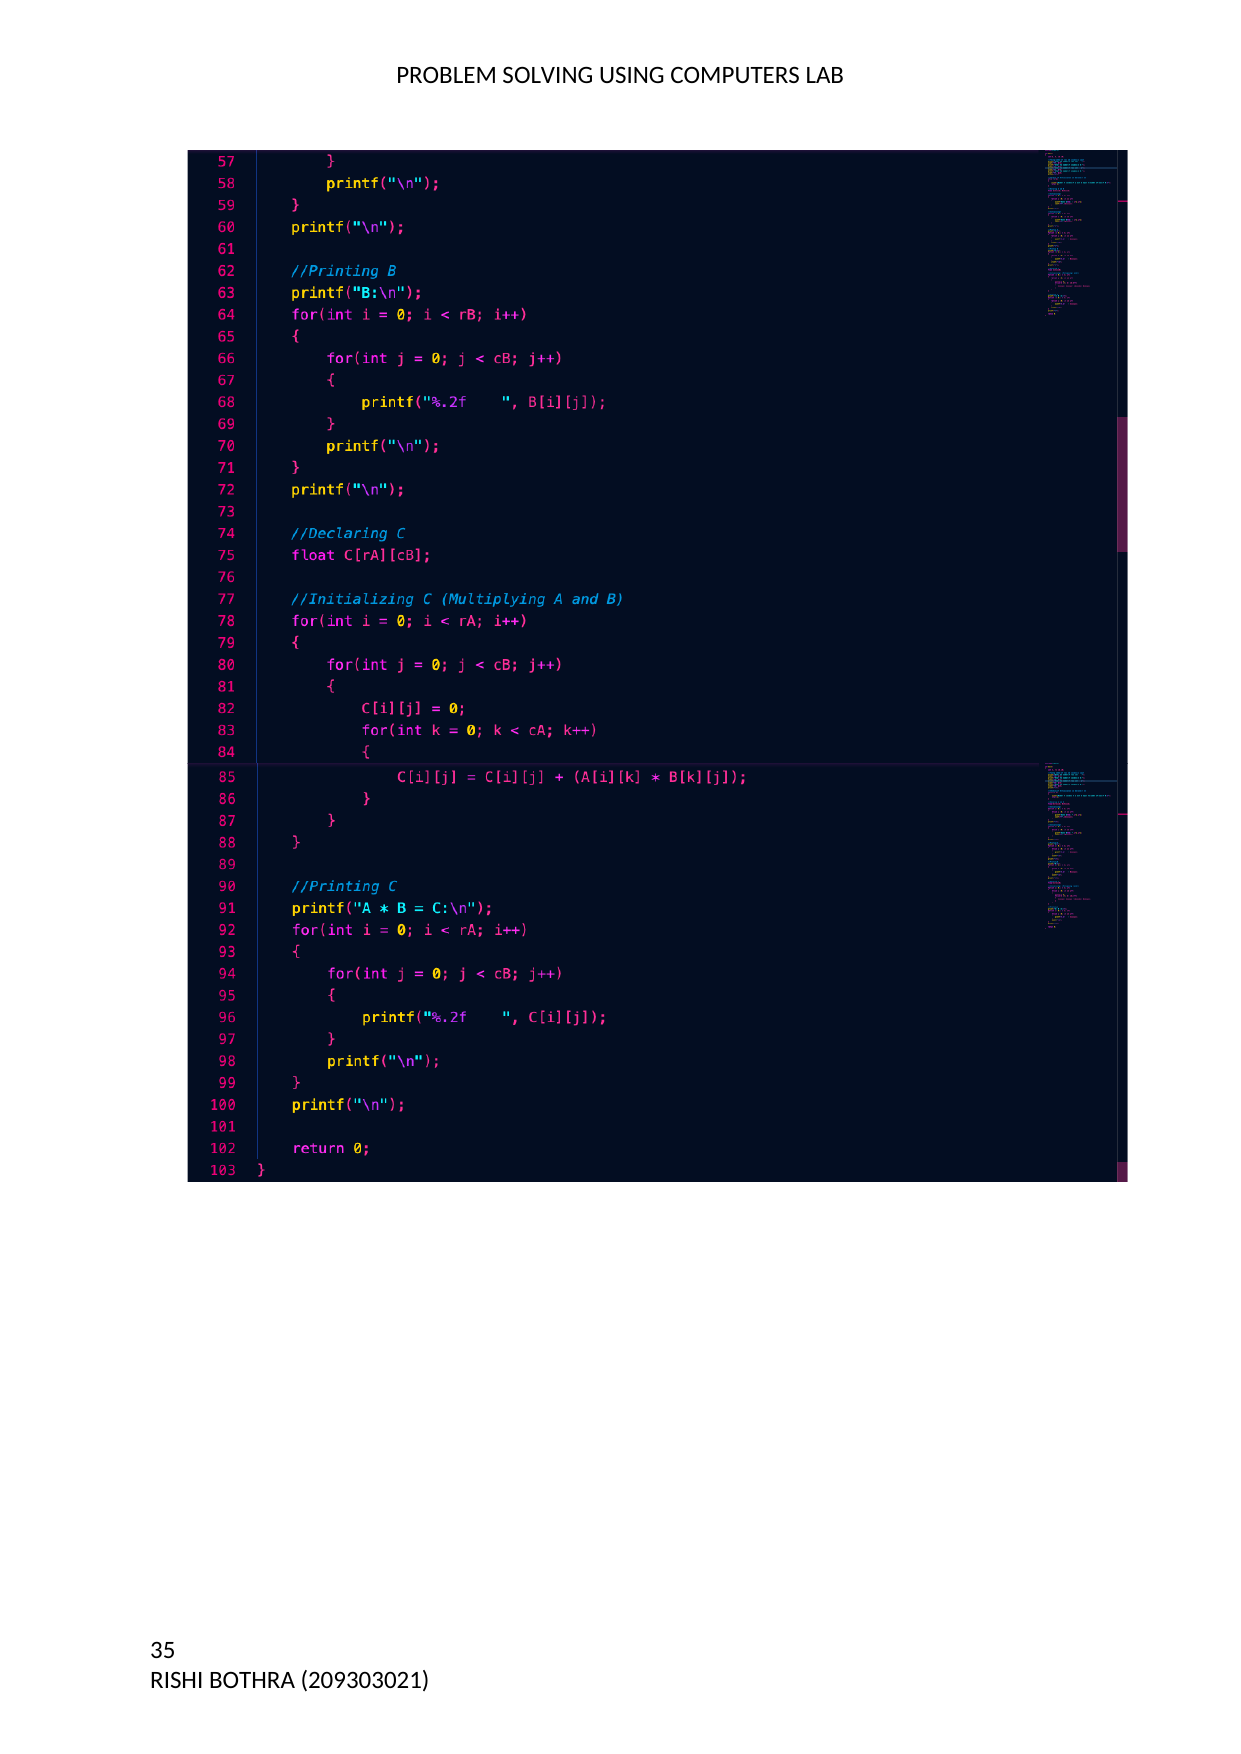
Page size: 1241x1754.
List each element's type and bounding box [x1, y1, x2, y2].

picture [187, 150, 1128, 1182]
